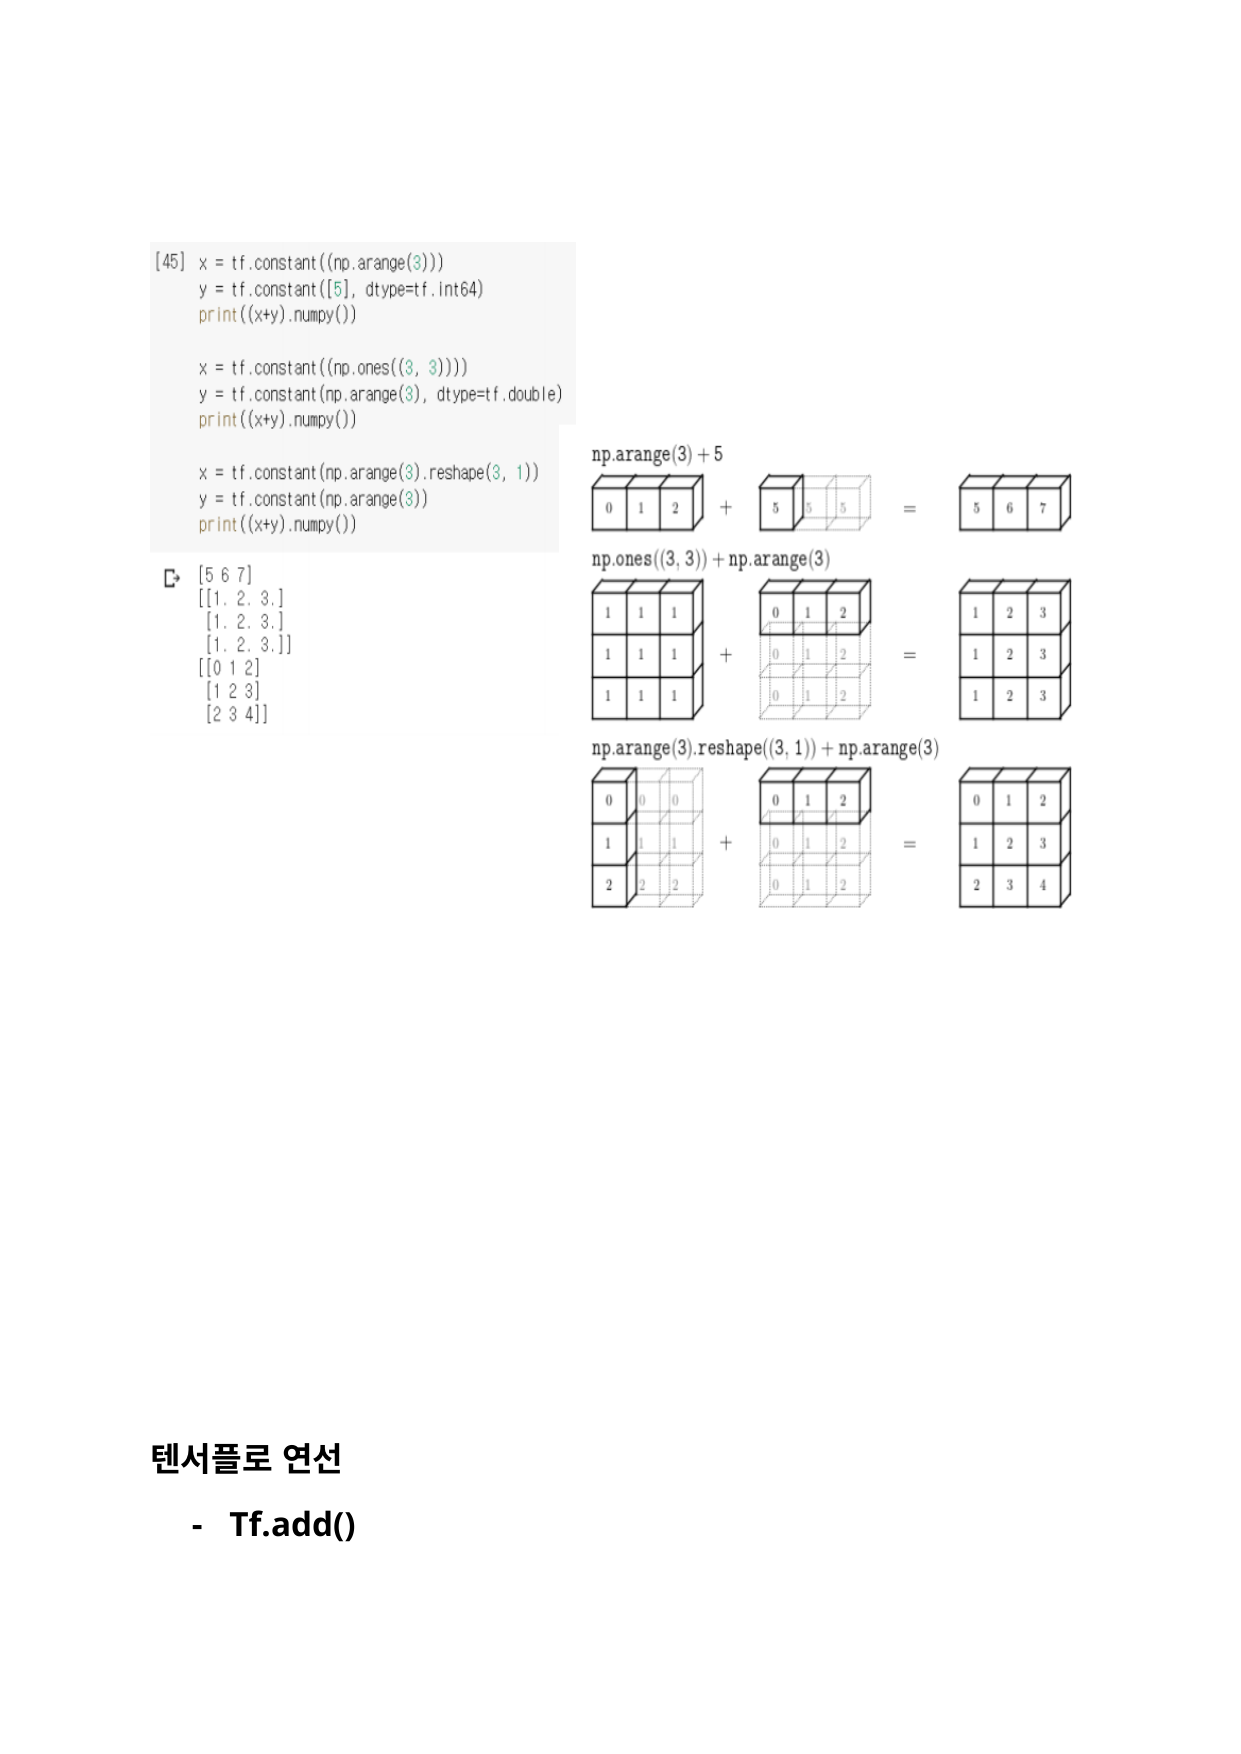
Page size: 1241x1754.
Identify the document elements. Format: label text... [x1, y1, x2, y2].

picture [150, 242, 1089, 933]
list Tf.add() [192, 1501, 1090, 1546]
text 텐서플로 연선 [150, 1432, 1090, 1481]
